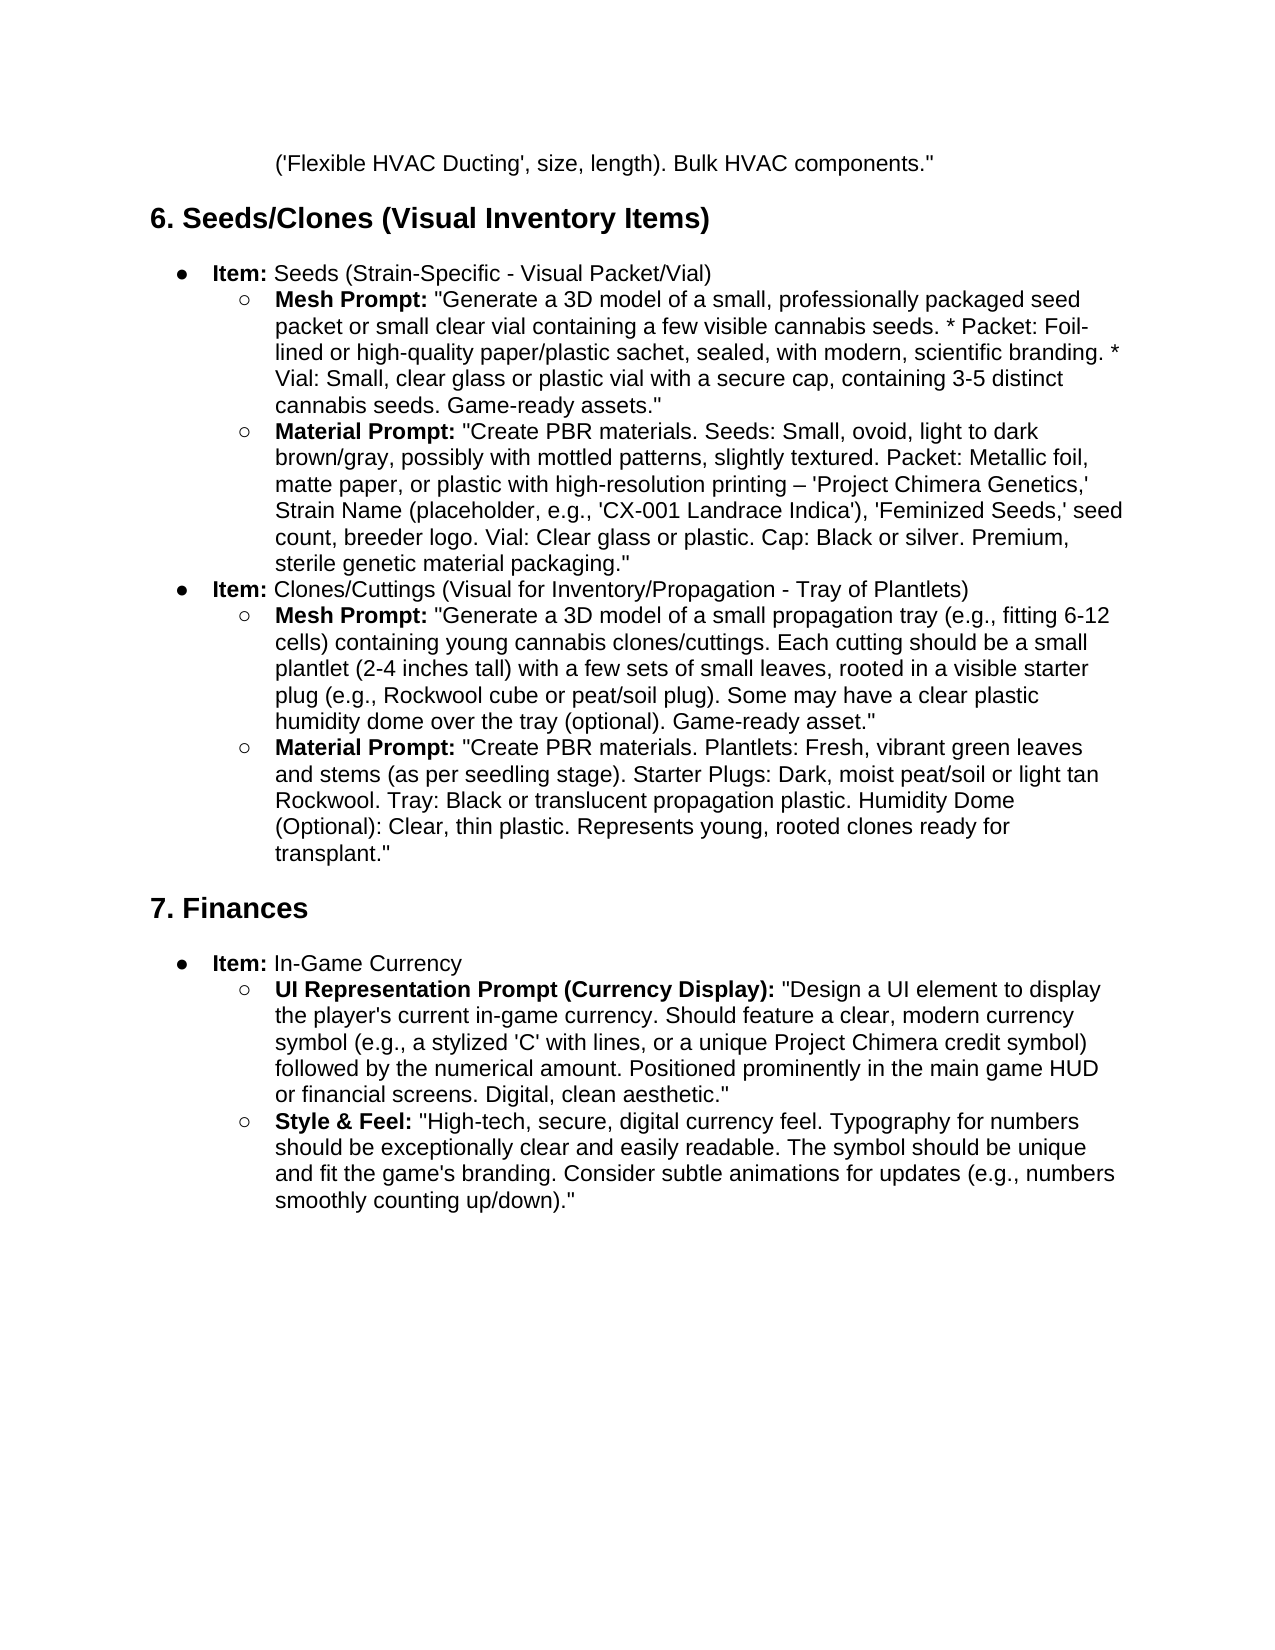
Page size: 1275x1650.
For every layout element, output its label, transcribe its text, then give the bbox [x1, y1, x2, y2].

list Item: Clones/Cuttings (Visual for Inventory/Propagation - Tray of Plantlets) [175, 576, 1125, 602]
subtitle 7. Finances [150, 891, 1125, 924]
list Material Prompt: "Create PBR materials. Plantlets: Fresh, vibrant green leaves and stems (as per seedling stage). Starter Plugs: Dark, moist peat/soil or light tan Rockwool. Tray: Black or translucent propagation plastic. Humidity Dome (Optional): Clear, thin plastic. Represents young, rooted clones ready for transplant." [237, 734, 1125, 866]
list UI Representation Prompt (Currency Display): "Design a UI element to display the player's current in-game currency. Should feature a clear, modern currency symbol (e.g., a stylized 'C' with lines, or a unique Project Chimera credit symbol) followed by the numerical amount. Positioned prominently in the main game HUD or financial screens. Digital, clean aesthetic." [237, 976, 1125, 1108]
list Mesh Prompt: "Generate a 3D model of a small, professionally packaged seed packet or small clear vial containing a few visible cannabis seeds. * Packet: Foil-lined or high-quality paper/plastic sachet, sealed, with modern, scientific branding. * Vial: Small, clear glass or plastic vial with a secure cap, containing 3-5 distinct cannabis seeds. Game-ready assets." [237, 286, 1125, 418]
list Mesh Prompt: "Generate a 3D model of a small propagation tray (e.g., fitting 6-12 cells) containing young cannabis clones/cuttings. Each cutting should be a small plantlet (2-4 inches tall) with a few sets of small leaves, rooted in a visible starter plug (e.g., Rockwool cube or peat/soil plug). Some may have a clear plastic humidity dome over the tray (optional). Game-ready asset." [237, 602, 1125, 734]
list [237, 150, 1125, 176]
list Item: Seeds (Strain-Specific - Visual Packet/Vial) [175, 260, 1125, 286]
list Style & Feel: "High-tech, secure, digital currency feel. Typography for numbers should be exceptionally clear and easily readable. The symbol should be unique and fit the game's branding. Consider subtle animations for updates (e.g., numbers smoothly counting up/down)." [237, 1108, 1125, 1213]
list Item: In-Game Currency [175, 949, 1125, 976]
subtitle 6. Seeds/Clones (Visual Inventory Items) [150, 201, 1125, 235]
list Material Prompt: "Create PBR materials. Seeds: Small, ovoid, light to dark brown/gray, possibly with mottled patterns, slightly textured. Packet: Metallic foil, matte paper, or plastic with high-resolution printing – 'Project Chimera Genetics,' Strain Name (placeholder, e.g., 'CX-001 Landrace Indica'), 'Feminized Seeds,' seed count, breeder logo. Vial: Clear glass or plastic. Cap: Black or silver. Premium, sterile genetic material packaging." [237, 418, 1125, 576]
